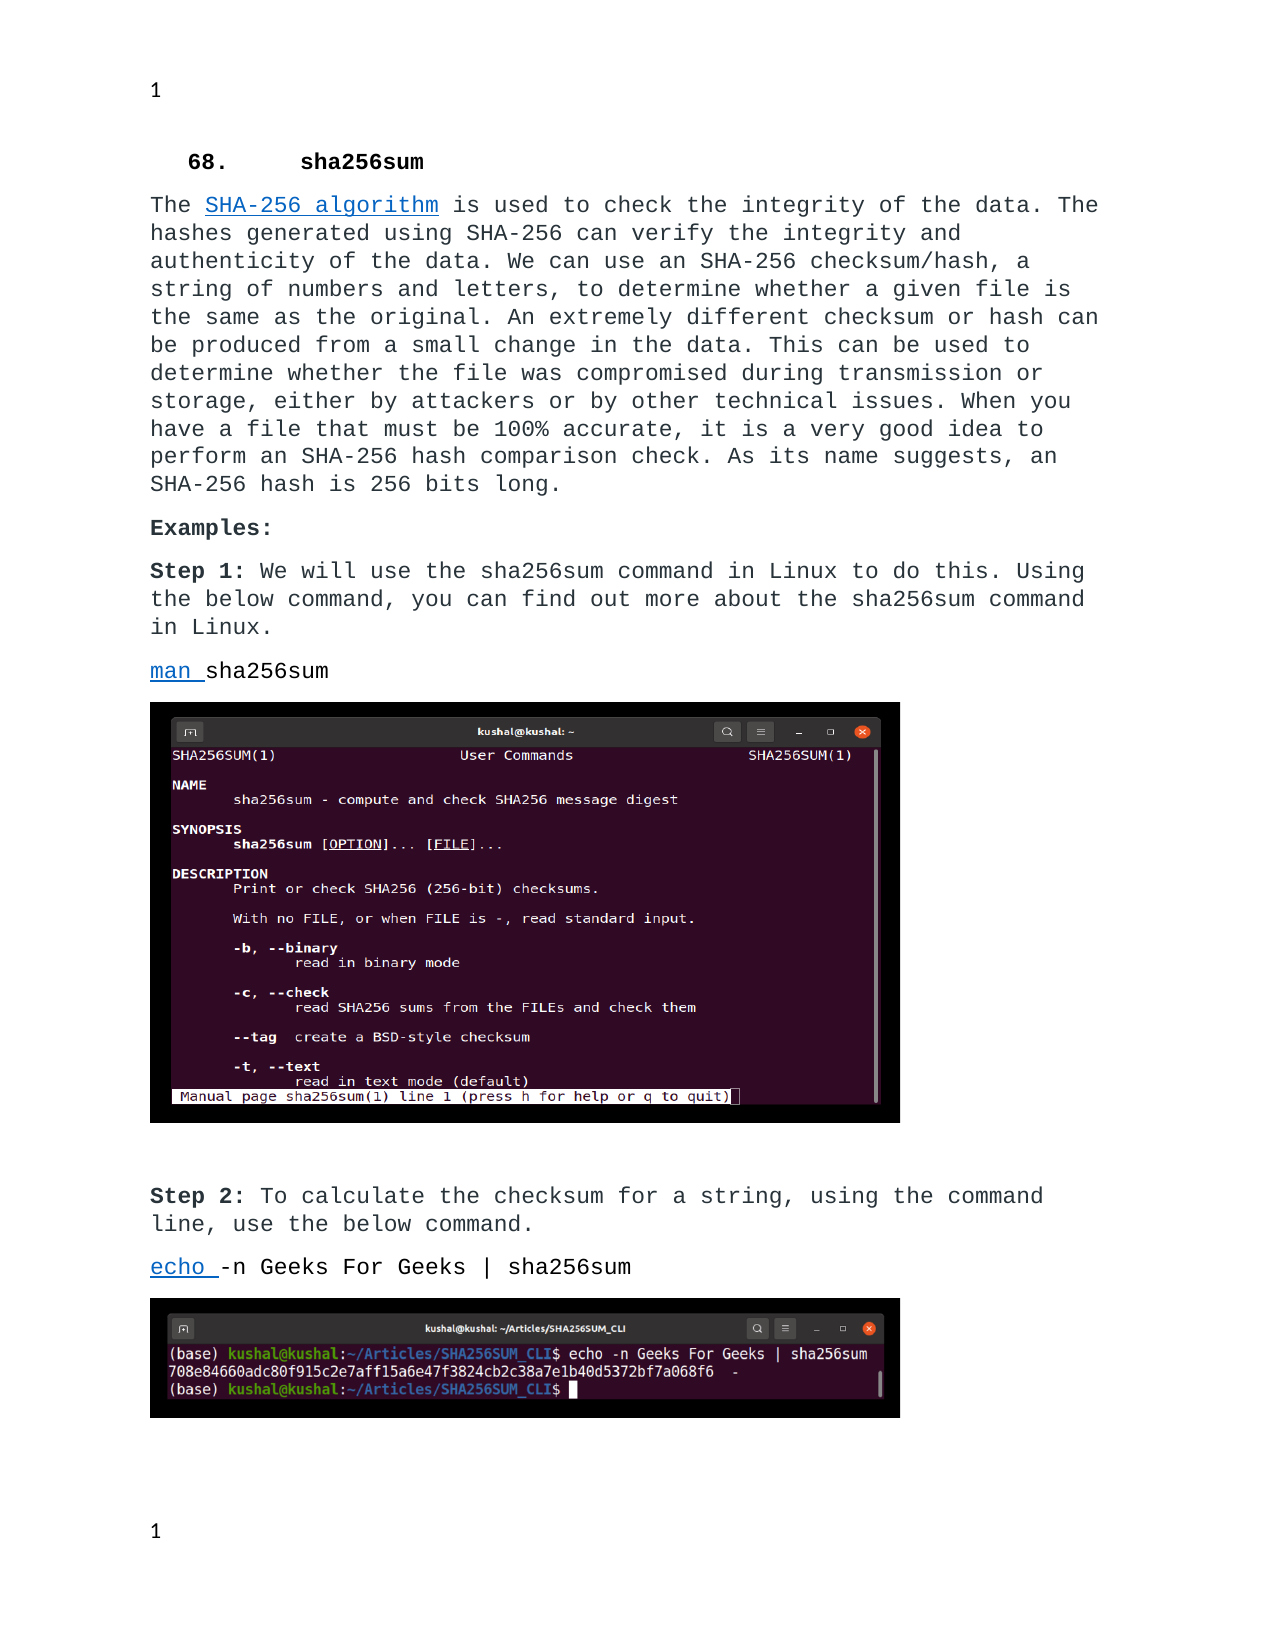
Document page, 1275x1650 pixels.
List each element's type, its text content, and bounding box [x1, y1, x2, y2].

text Step 2: To calculate the checksum for a string, using the command line, use the below command. [150, 1184, 1125, 1238]
text Step 1: We will use the sha256sum command in Linux to do this. Using the below command, you can find out more about the sha256sum command in Linux. [150, 560, 1125, 642]
text The SHA-256 algorithm is used to check the integrity of the data. The hashes generated using SHA-256 can verify the integrity and authenticity of the data. We can use an SHA-256 checksum/hash, a string of numbers and letters, to determine whether a given file is the same as the original. An extremely different checksum or hash can be produced from a small change in the data. This can be used to determine whether the file was compromised during transmission or storage, either by attackers or by other technical issues. When you have a file that must be 100% accurate, it is a very good idea to perform an SHA-256 hash comparison check. As its name suggests, an SHA-256 hash is 256 bits long. [150, 193, 1125, 499]
picture [150, 1298, 901, 1418]
text Examples: [150, 516, 1125, 542]
text echo -n Geeks For Geeks | sha256sum [150, 1255, 1125, 1281]
text man sha256sum [150, 659, 1125, 685]
picture [150, 702, 901, 1123]
list sha256sum [187, 150, 1125, 176]
